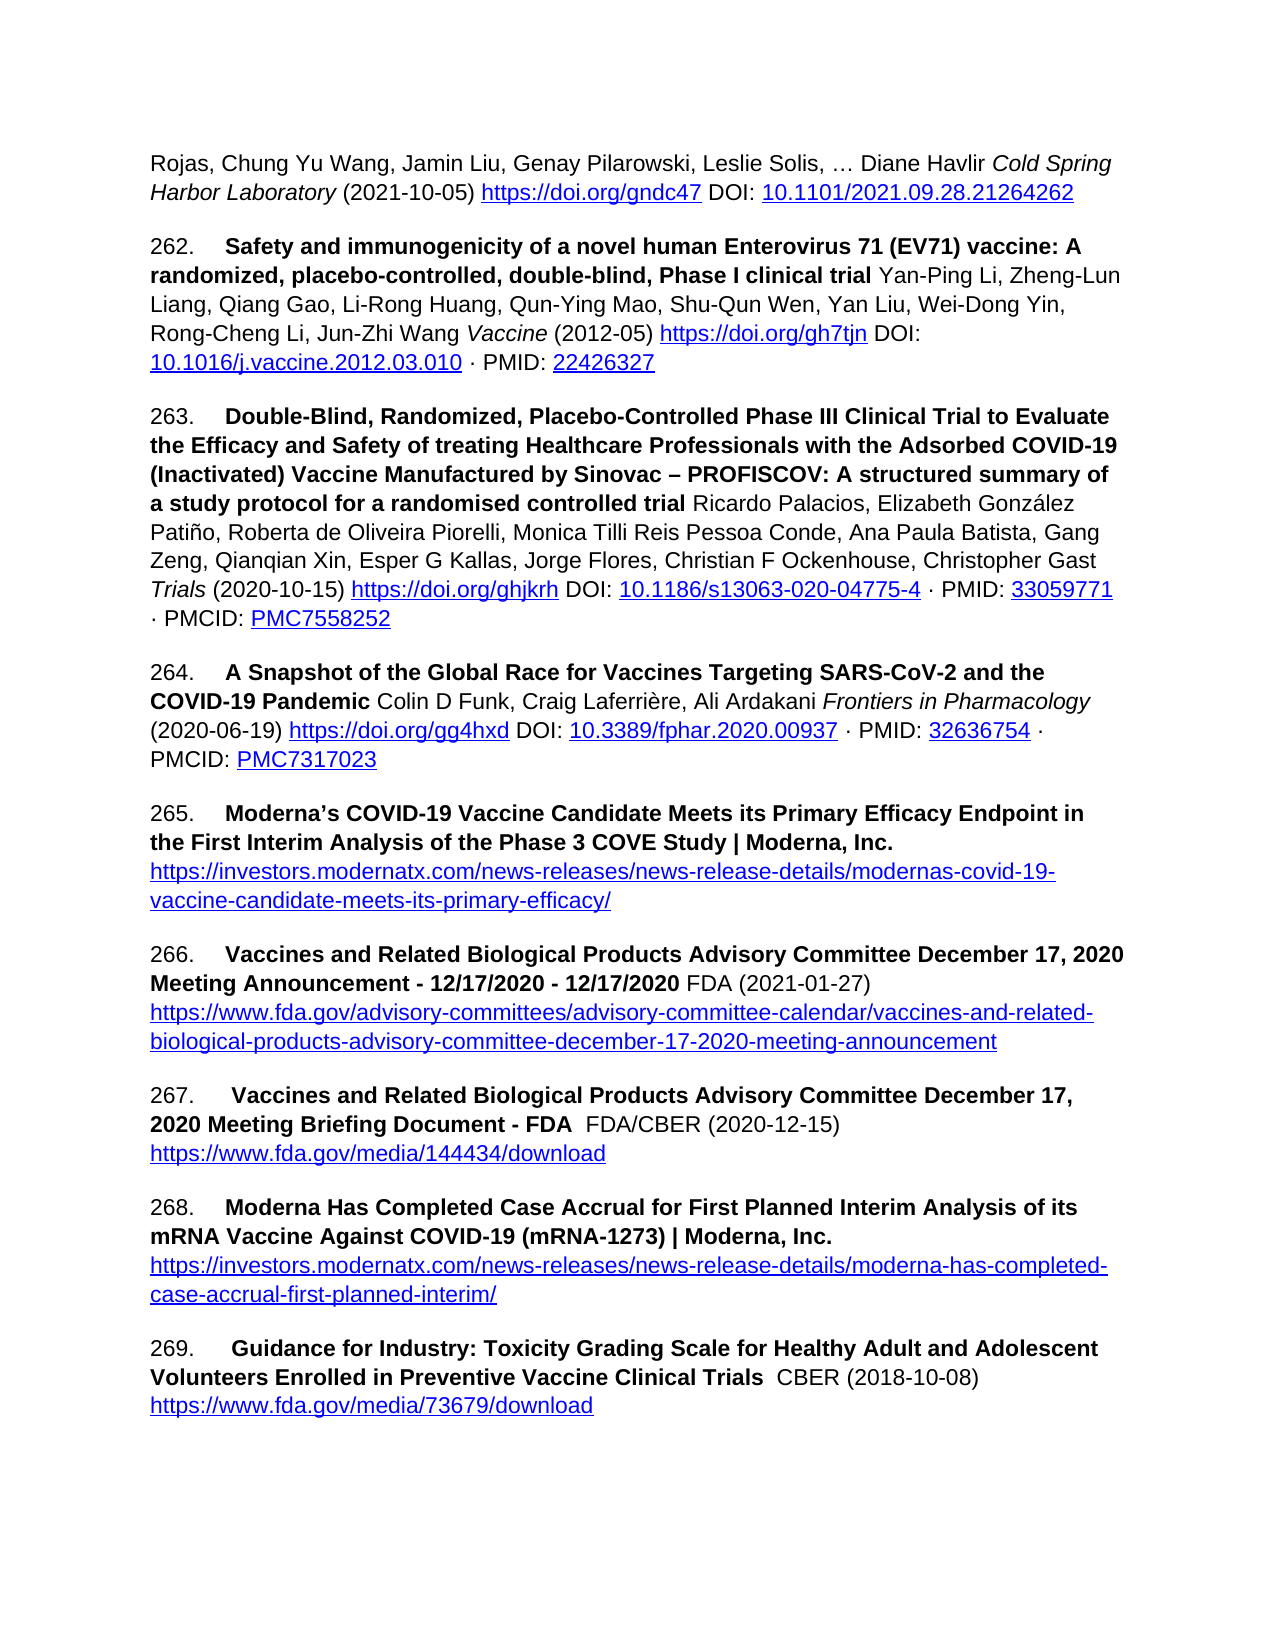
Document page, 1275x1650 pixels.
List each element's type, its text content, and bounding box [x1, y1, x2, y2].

text 265. Moderna’s COVID-19 Vaccine Candidate Meets its Primary Efficacy Endpoint in the First Interim Analysis of the Phase 3 COVE Study | Moderna, Inc. https://investors.modernatx.com/news-releases/news-release-details/modernas-covid-19-vaccine-candidate-meets-its-primary-efficacy/ [150, 800, 1125, 913]
text 269. Guidance for Industry: Toxicity Grading Scale for Healthy Adult and Adolescent Volunteers Enrolled in Preventive Vaccine Clinical Trials CBER (2018-10-08) https://www.fda.gov/media/73679/download [150, 1334, 1125, 1419]
text 267. Vaccines and Related Biological Products Advisory Committee December 17, 2020 Meeting Briefing Document - FDA FDA/CBER (2020-12-15) https://www.fda.gov/media/144434/download [150, 1082, 1125, 1166]
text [150, 150, 1125, 205]
text 264. A Snapshot of the Global Race for Vaccines Targeting SARS-CoV-2 and the COVID-19 Pandemic Colin D Funk, Craig Laferrière, Ali Ardakani Frontiers in Pharmacology (2020-06-19) https://doi.org/gg4hxd DOI: 10.3389/fphar.2020.00937 · PMID: 32636754 · PMCID: PMC7317023 [150, 659, 1125, 773]
text 268. Moderna Has Completed Case Accrual for First Planned Interim Analysis of its mRNA Vaccine Against COVID-19 (mRNA-1273) | Moderna, Inc. https://investors.modernatx.com/news-releases/news-release-details/moderna-has-completed-case-accrual-first-planned-interim/ [150, 1194, 1125, 1307]
text 266. Vaccines and Related Biological Products Advisory Committee December 17, 2020 Meeting Announcement - 12/17/2020 - 12/17/2020 FDA (2021-01-27) https://www.fda.gov/advisory-committees/advisory-committee-calendar/vaccines-and-related-biological-products-advisory-committee-december-17-2020-meeting-announcement [150, 941, 1125, 1054]
text 263. Double-Blind, Randomized, Placebo-Controlled Phase III Clinical Trial to Evaluate the Efficacy and Safety of treating Healthcare Professionals with the Adsorbed COVID-19 (Inactivated) Vaccine Manufactured by Sinovac – PROFISCOV: A structured summary of a study protocol for a randomised controlled trial Ricardo Palacios, Elizabeth González Patiño, Roberta de Oliveira Piorelli, Monica Tilli Reis Pessoa Conde, Ana Paula Batista, Gang Zeng, Qianqian Xin, Esper G Kallas, Jorge Flores, Christian F Ockenhouse, Christopher Gast Trials (2020-10-15) https://doi.org/ghjkrh DOI: 10.1186/s13063-020-04775-4 · PMID: 33059771 · PMCID: PMC7558252 [150, 403, 1125, 632]
text 262. Safety and immunogenicity of a novel human Enterovirus 71 (EV71) vaccine: A randomized, placebo-controlled, double-blind, Phase I clinical trial Yan-Ping Li, Zheng-Lun Liang, Qiang Gao, Li-Rong Huang, Qun-Ying Mao, Shu-Qun Wen, Yan Liu, Wei-Dong Yin, Rong-Cheng Li, Jun-Zhi Wang Vaccine (2012-05) https://doi.org/gh7tjn DOI: 10.1016/j.vaccine.2012.03.010 · PMID: 22426327 [150, 233, 1125, 375]
